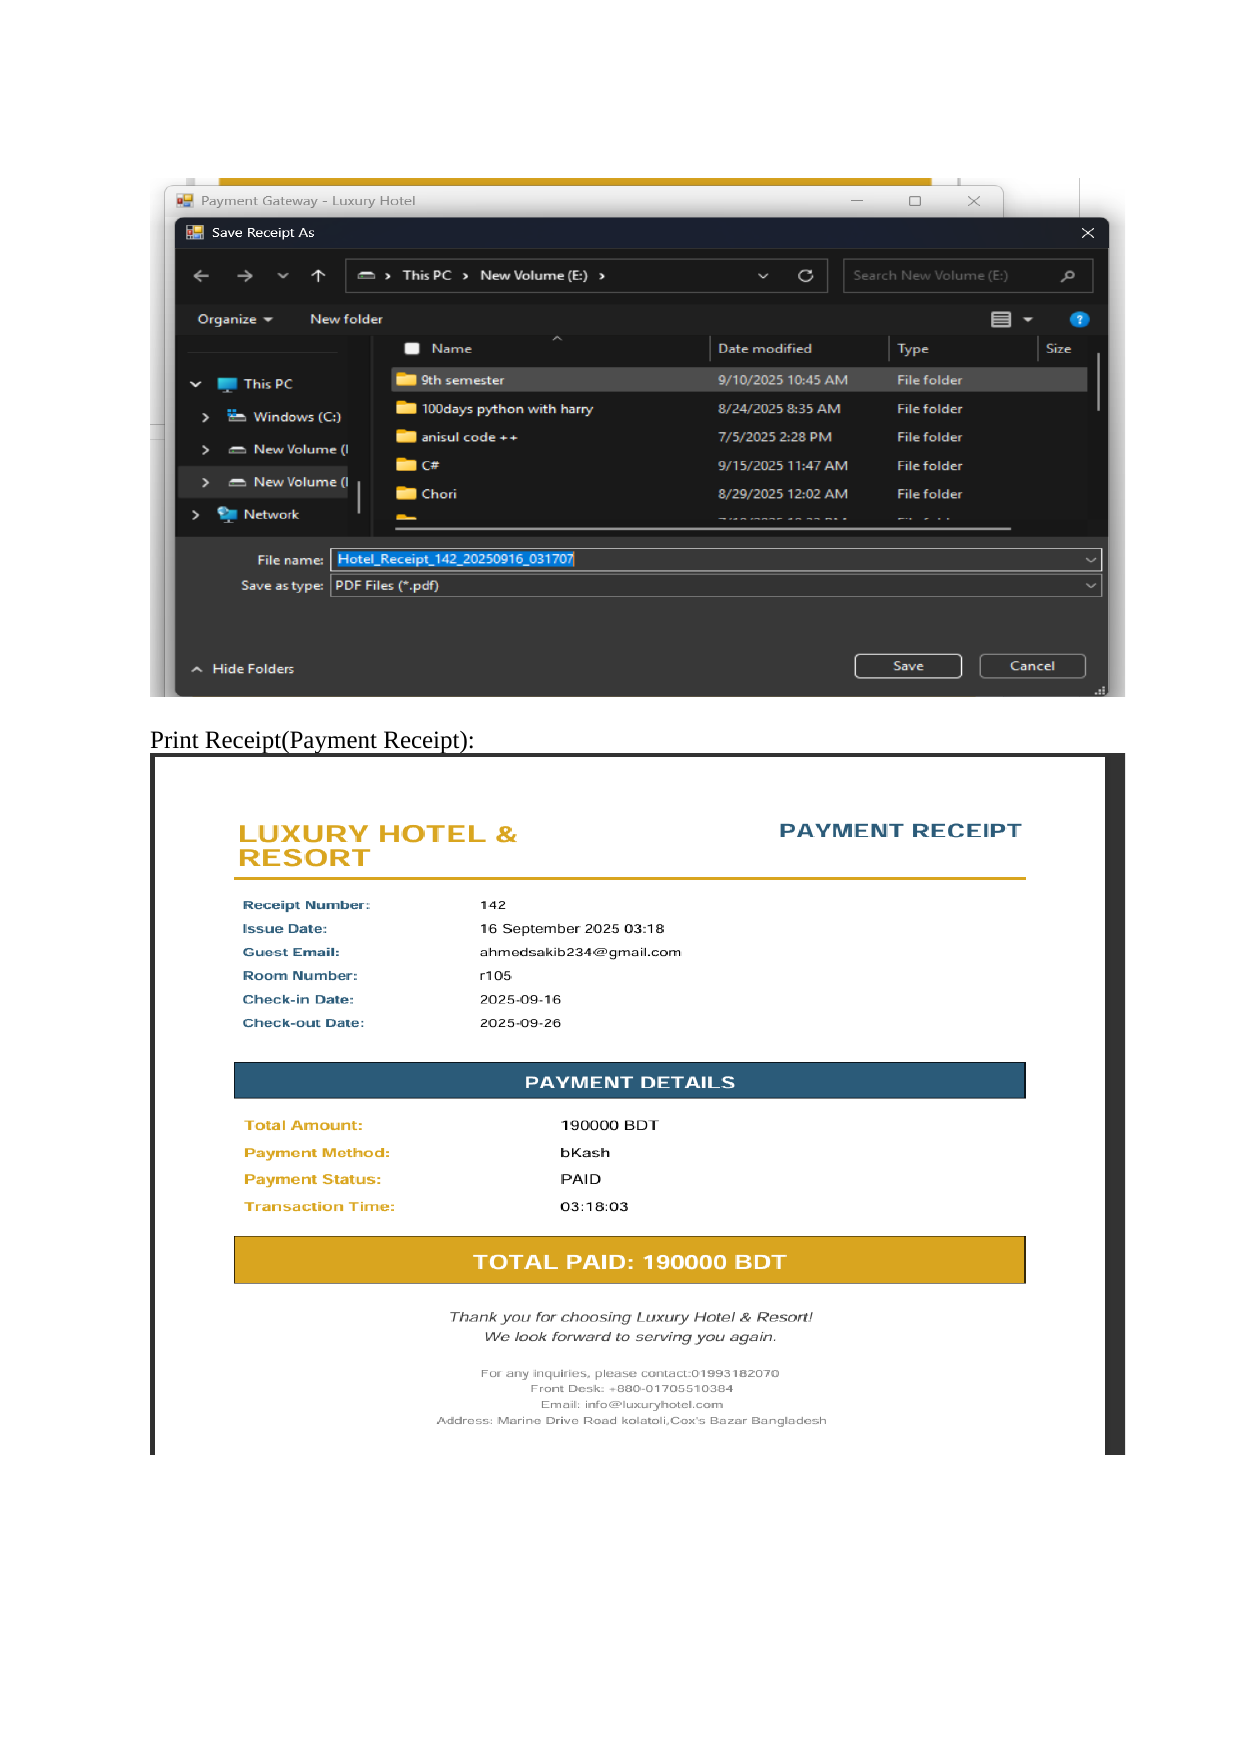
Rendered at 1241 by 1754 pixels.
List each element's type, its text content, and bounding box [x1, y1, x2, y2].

text Print Receipt(Payment Receipt): [150, 725, 1090, 753]
picture [150, 178, 1125, 697]
picture [150, 753, 1125, 1455]
